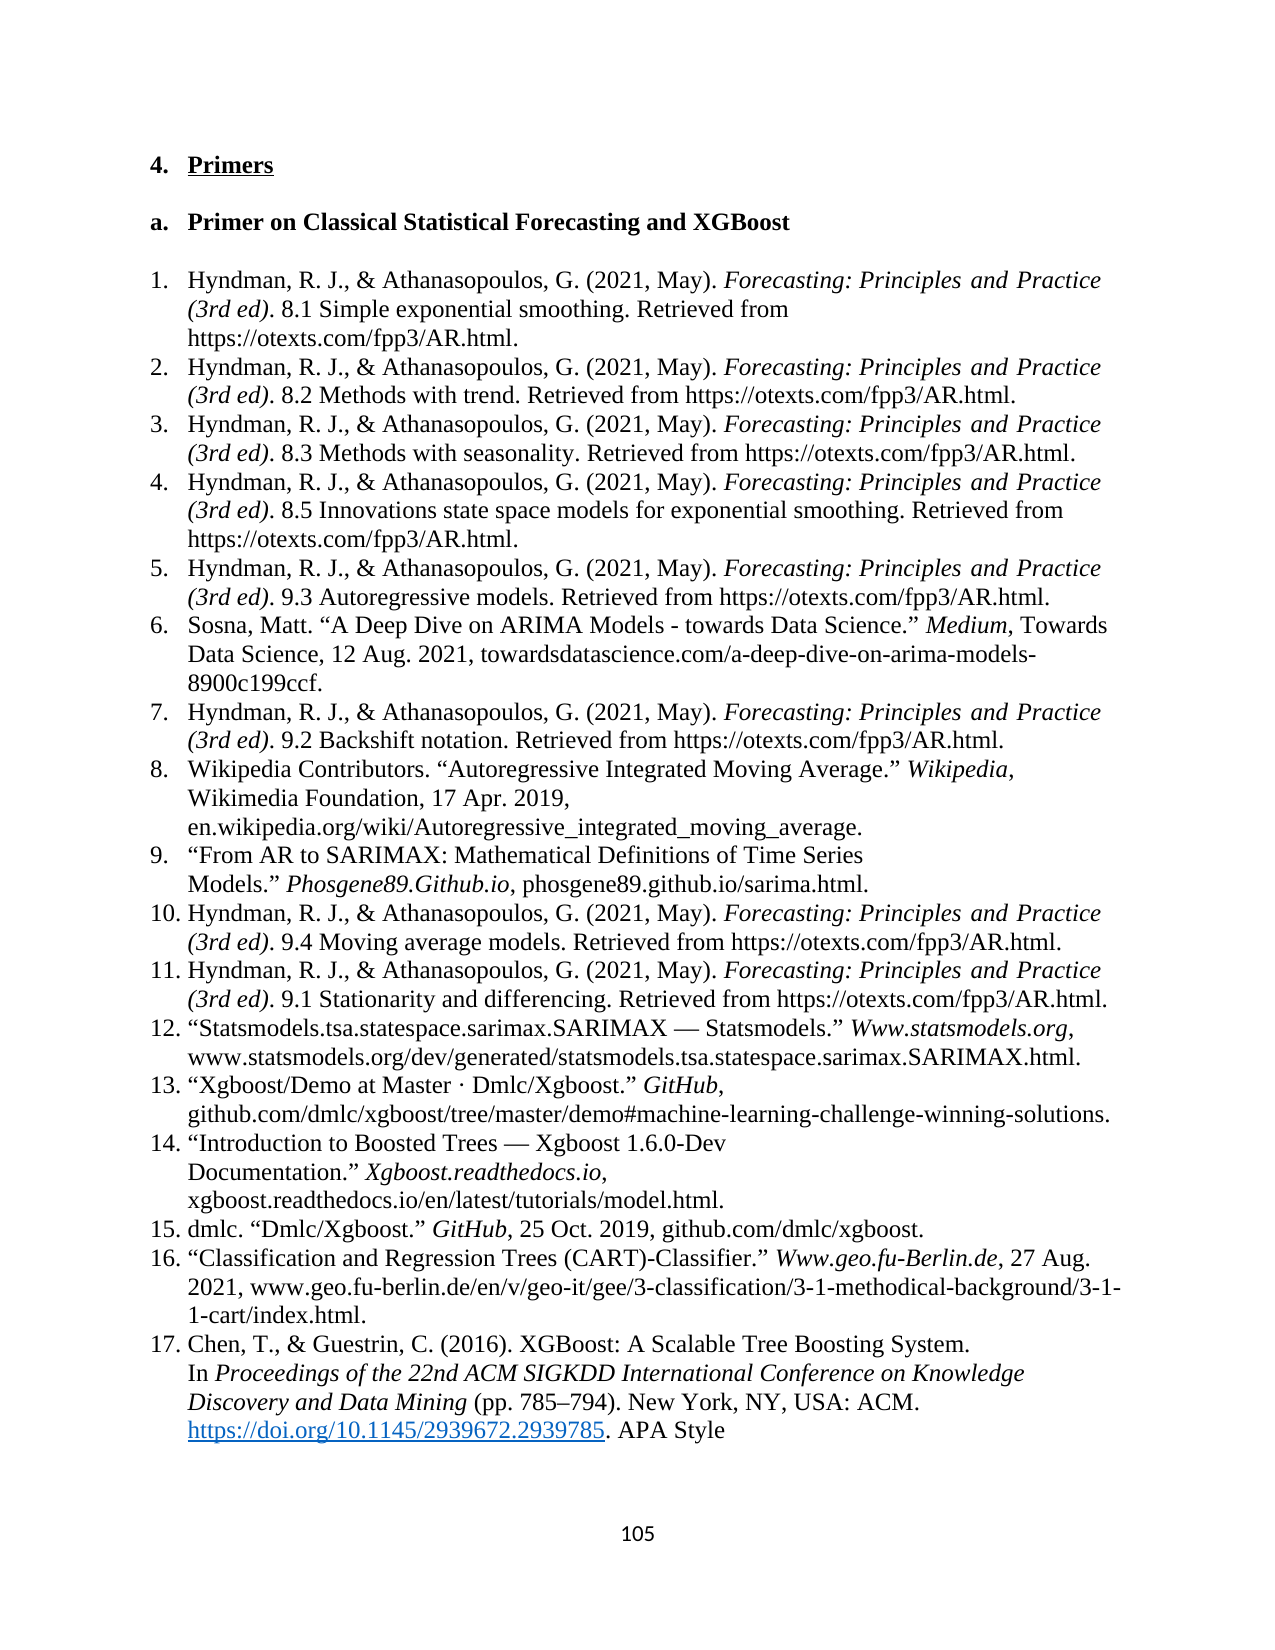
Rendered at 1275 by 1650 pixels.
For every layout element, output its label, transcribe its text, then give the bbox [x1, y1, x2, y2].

list Hyndman, R. J., & Athanasopoulos, G. (2021, May). Forecasting: Principles and Practice (3rd ed). 8.5 Innovations state space models for exponential smoothing. Retrieved from https://otexts.com/fpp3/AR.html. [150, 554, 1125, 640]
list Primers [150, 150, 1125, 179]
list “From AR to SARIMAX: Mathematical Definitions of Time Series Models.” Phosgene89.Github.io, phosgene89.github.io/sarima.html. [150, 1074, 1125, 1131]
list Wikipedia Contributors. “Autoregressive Integrated Moving Average.” Wikipedia, Wikimedia Foundation, 17 Apr. 2019, en.wikipedia.org/wiki/Autoregressive_integrated_moving_average. [150, 958, 1125, 1044]
list “Xgboost/Demo at Master · Dmlc/Xgboost.” GitHub, github.com/dmlc/xgboost/tree/master/demo#machine-learning-challenge-winning-solutions. [150, 1420, 1125, 1478]
list Hyndman, R. J., & Athanasopoulos, G. (2021, May). Forecasting: Principles and Practice (3rd ed). 9.3 Autoregressive models. Retrieved from https://otexts.com/fpp3/AR.html. [150, 669, 1125, 727]
list Primer on Classical Statistical Forecasting and XGBoost [150, 207, 1125, 236]
list “Statsmodels.tsa.statespace.sarimax.SARIMAX — Statsmodels.” Www.statsmodels.org, www.statsmodels.org/dev/generated/statsmodels.tsa.statespace.sarimax.SARIMAX.html. [150, 1334, 1125, 1391]
list Hyndman, R. J., & Athanasopoulos, G. (2021, May). Forecasting: Principles and Practice (3rd ed). 9.4 Moving average models. Retrieved from https://otexts.com/fpp3/AR.html. [150, 1160, 1125, 1218]
list Hyndman, R. J., & Athanasopoulos, G. (2021, May). Forecasting: Principles and Practice (3rd ed). 8.3 Methods with seasonality. Retrieved from https://otexts.com/fpp3/AR.html. [150, 467, 1125, 525]
list Hyndman, R. J., & Athanasopoulos, G. (2021, May). Forecasting: Principles and Practice (3rd ed). 9.2 Backshift notation. Retrieved from https://otexts.com/fpp3/AR.html. [150, 872, 1125, 929]
list Hyndman, R. J., & Athanasopoulos, G. (2021, May). Forecasting: Principles and Practice (3rd ed). 9.1 Stationarity and differencing. Retrieved from https://otexts.com/fpp3/AR.html. [150, 1247, 1125, 1304]
list Hyndman, R. J., & Athanasopoulos, G. (2021, May). Forecasting: Principles and Practice (3rd ed). 8.2 Methods with trend. Retrieved from https://otexts.com/fpp3/AR.html. [150, 381, 1125, 438]
list Hyndman, R. J., & Athanasopoulos, G. (2021, May). Forecasting: Principles and Practice (3rd ed). 8.1 Simple exponential smoothing. Retrieved from https://otexts.com/fpp3/AR.html. [150, 265, 1125, 352]
list Sosna, Matt. “A Deep Dive on ARIMA Models - towards Data Science.” Medium, Towards Data Science, 12 Aug. 2021, towardsdatascience.com/a-deep-dive-on-arima-models-8900c199ccf. [150, 756, 1125, 842]
